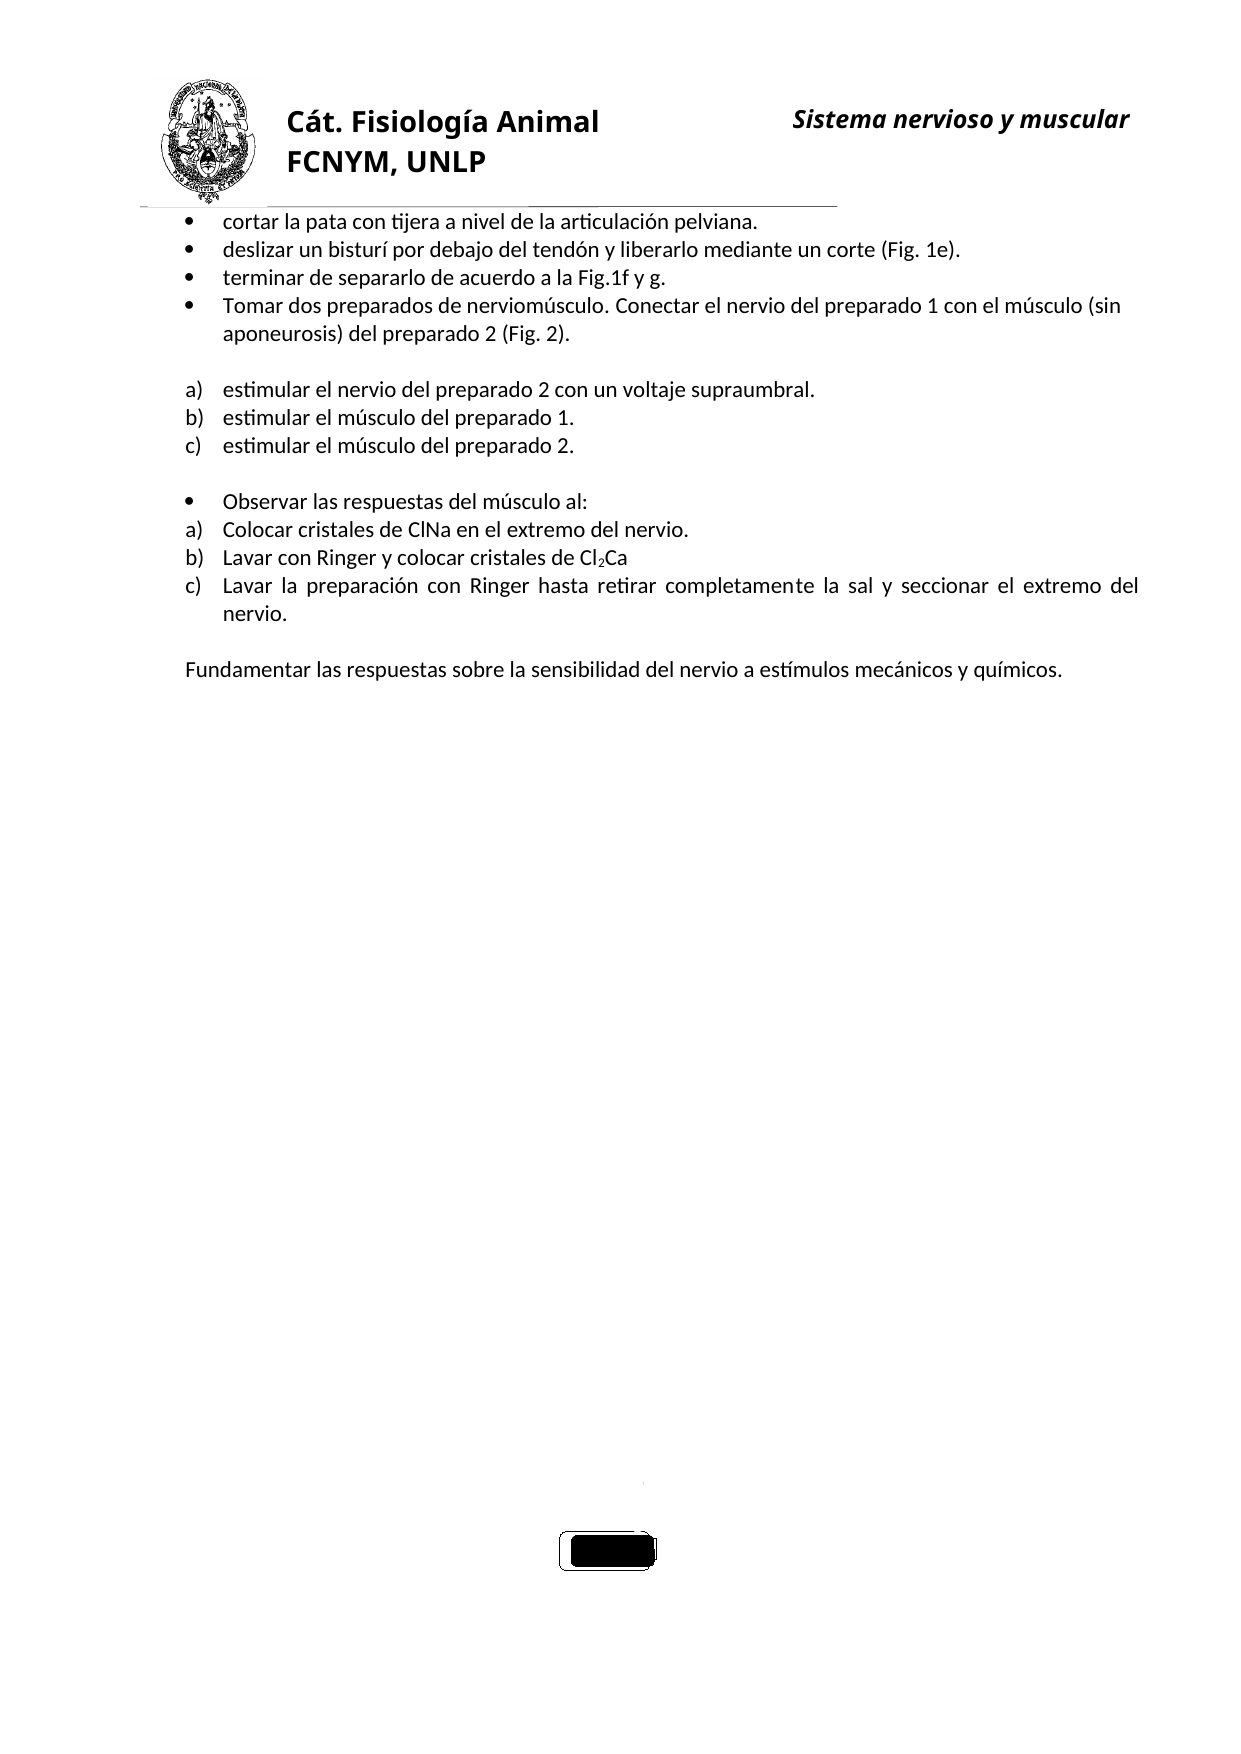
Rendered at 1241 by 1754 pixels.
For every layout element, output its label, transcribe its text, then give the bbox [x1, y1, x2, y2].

list estimular el nervio del preparado 2 con un voltaje supraumbral. [185, 375, 1140, 403]
list estimular el músculo del preparado 1. [185, 403, 1140, 431]
list Lavar con Ringer y colocar cristales de Cl2Ca [185, 543, 1140, 571]
list Observar las respuestas del músculo al: [185, 487, 1140, 515]
list terminar de separarlo de acuerdo a la Fig.1f y g. [185, 263, 1140, 291]
picture [147, 75, 268, 207]
list deslizar un bisturí por debajo del tendón y liberarlo mediante un corte (Fig. 1e). [185, 235, 1140, 263]
list cortar la pata con tijera a nivel de la articulación pelviana. [185, 207, 1140, 235]
list Tomar dos preparados de nerviomúsculo. Conectar el nervio del preparado 1 con el músculo (sin aponeurosis) del preparado 2 (Fig. 2). [185, 291, 1140, 347]
list estimular el músculo del preparado 2. [185, 431, 1140, 459]
list Lavar la preparación con Ringer hasta retirar completamente la sal y seccionar el extremo del nervio. [185, 571, 1140, 627]
list Colocar cristales de ClNa en el extremo del nervio. [185, 515, 1140, 543]
text Fundamentar las respuestas sobre la sensibilidad del nervio a estímulos mecánicos y químicos. [148, 655, 1140, 683]
